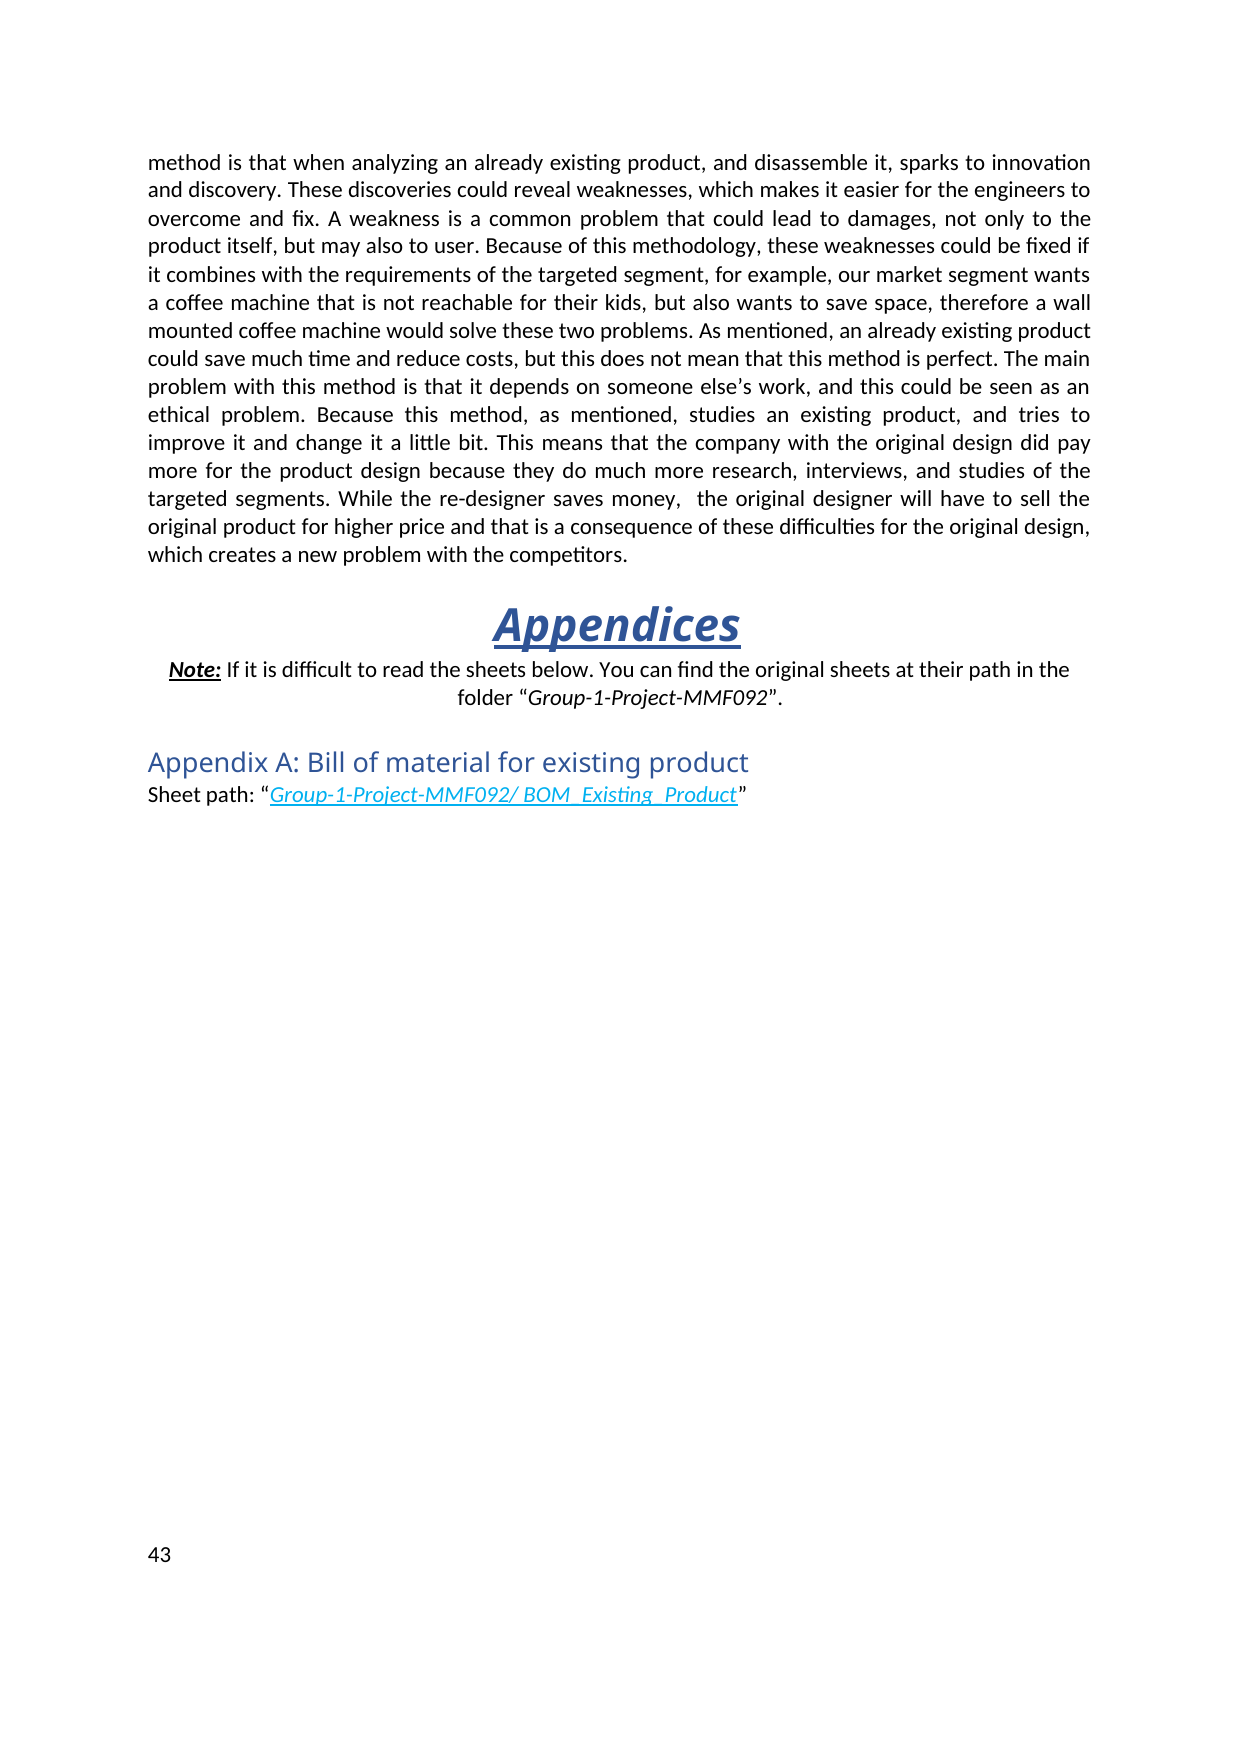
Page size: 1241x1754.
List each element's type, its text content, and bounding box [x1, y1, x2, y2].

text Sheet path: “Group-1-Project-MMF092/ BOM_Existing_Product” [148, 780, 1093, 808]
subtitle Appendices [148, 593, 1093, 655]
subtitle Appendix A: Bill of material for existing product [148, 743, 1093, 780]
text Note: If it is difficult to read the sheets below. You can find the original sheets at their path in the folder “Group-1-Project-MMF092”. [148, 655, 1093, 711]
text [148, 148, 1093, 568]
